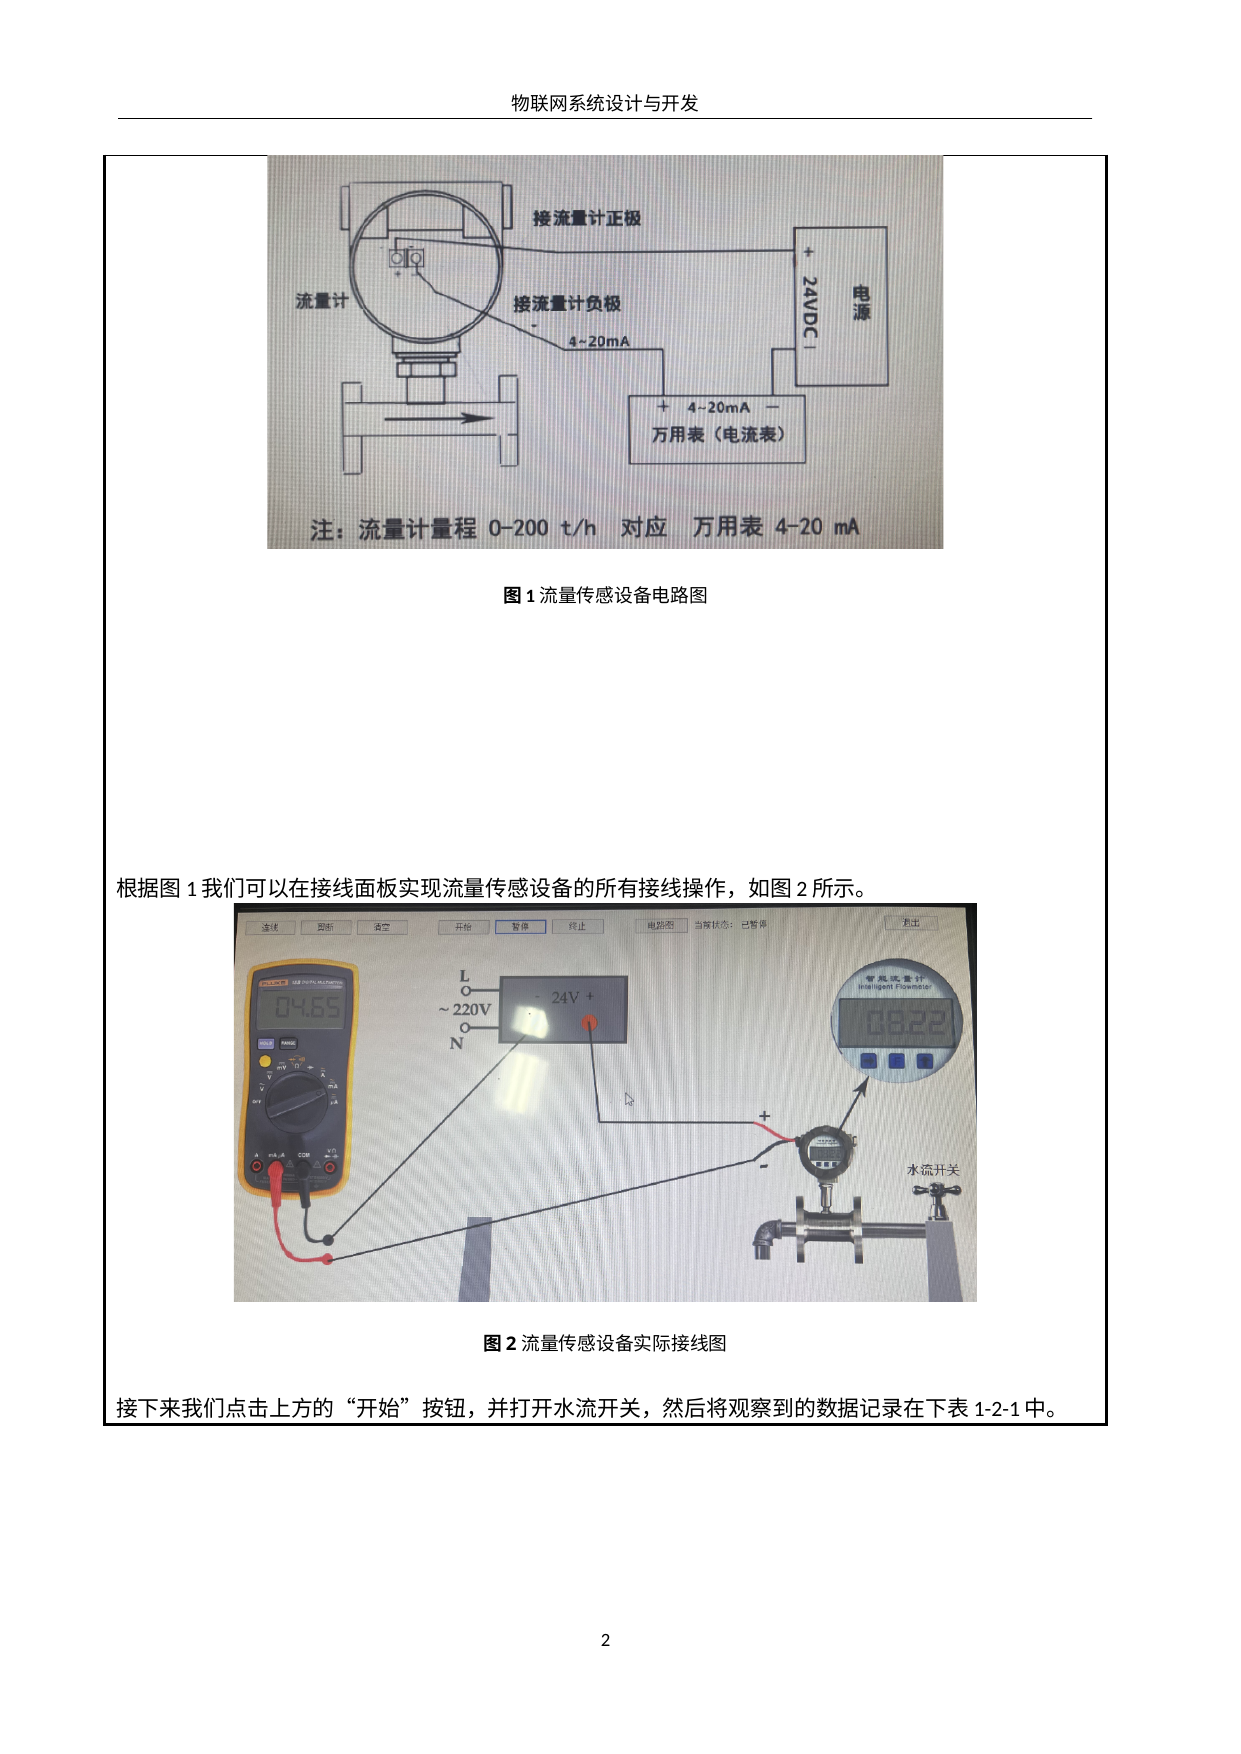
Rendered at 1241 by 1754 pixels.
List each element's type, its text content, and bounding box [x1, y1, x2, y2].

picture [233, 903, 977, 1302]
picture [267, 155, 944, 549]
